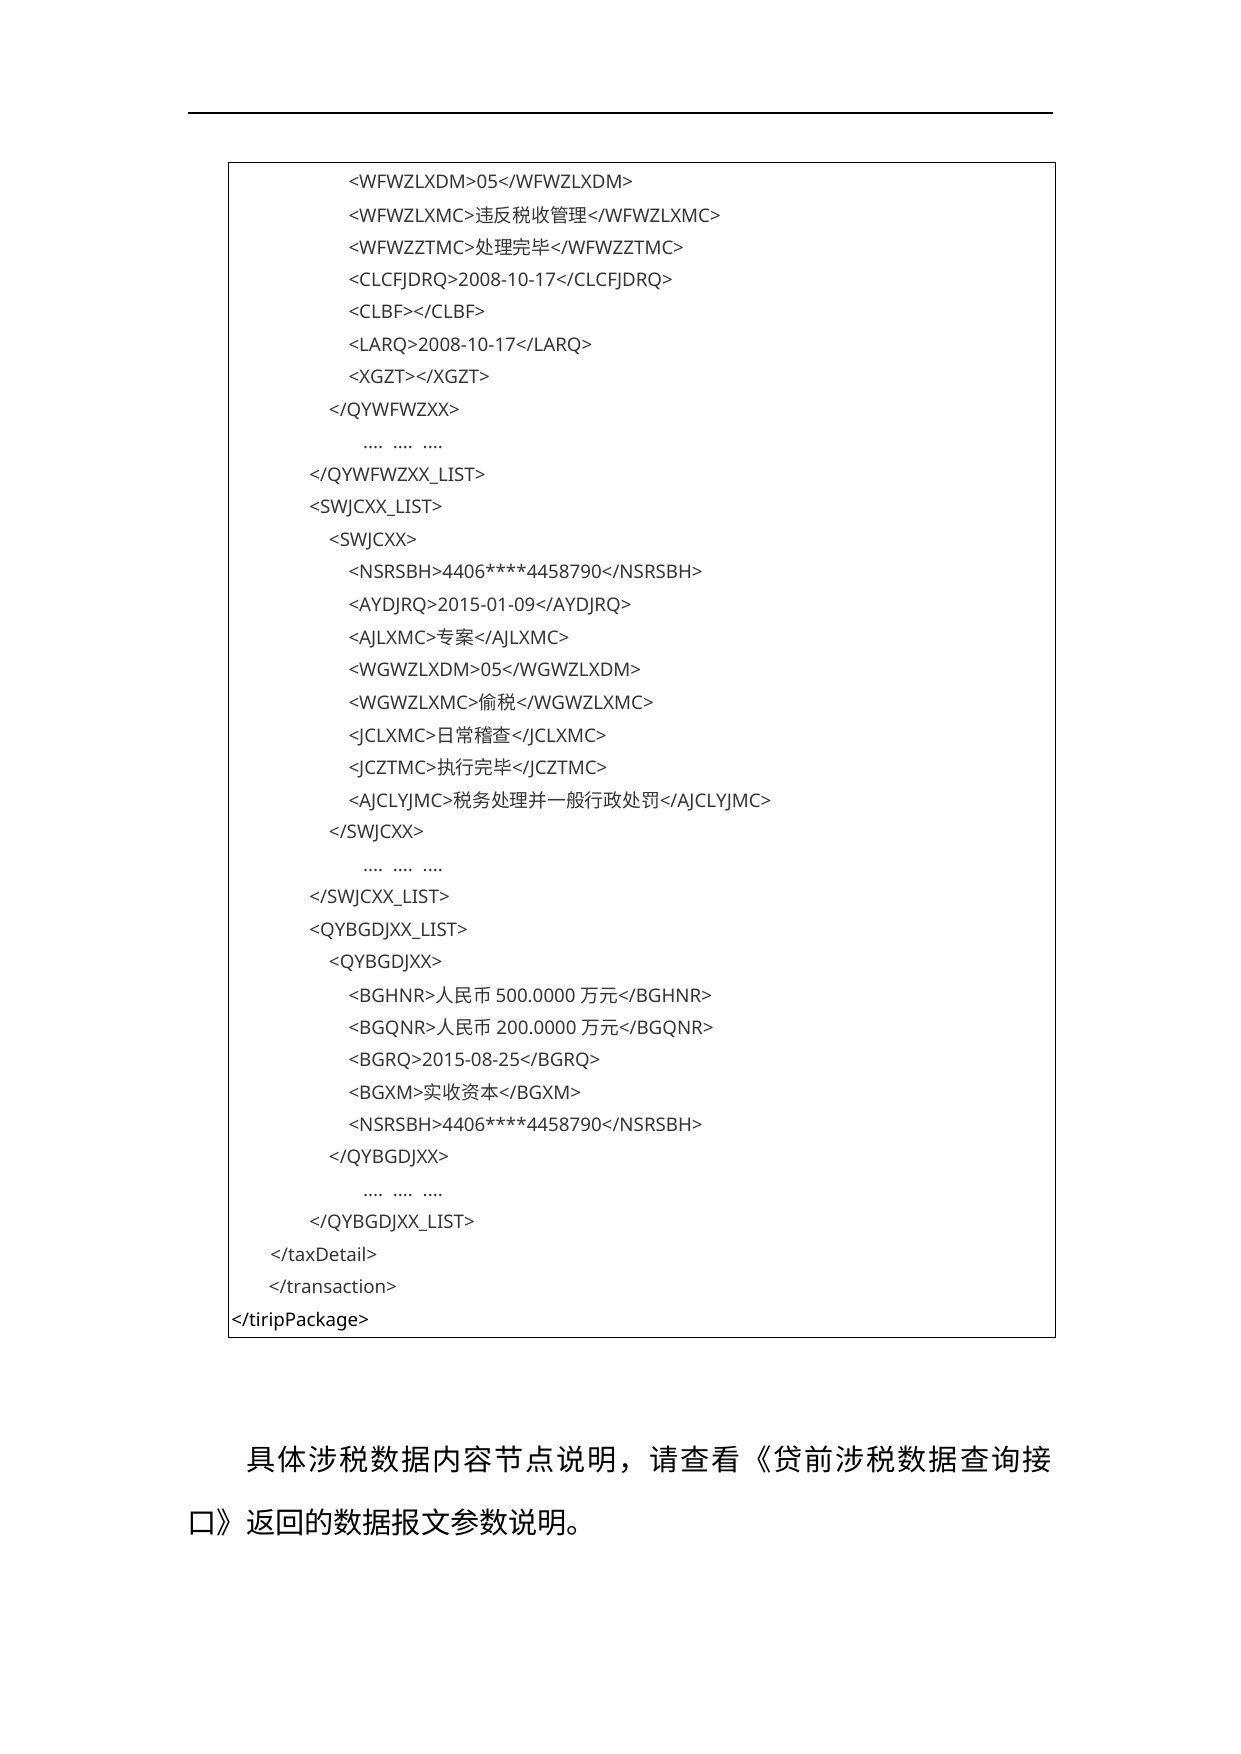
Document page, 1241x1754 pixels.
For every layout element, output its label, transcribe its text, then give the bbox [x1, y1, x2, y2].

text <QYBGDJXX> [229, 942, 1055, 974]
text <AJCLYJMC>税务处理并一般行政处罚</AJCLYJMC> [229, 779, 1055, 812]
text 具体涉税数据内容节点说明，请查看《贷前涉税数据查询接口》返回的数据报文参数说明。 [187, 1436, 1053, 1542]
text <WFWZLXMC>违反税收管理</WFWZLXMC> [229, 194, 1055, 227]
text </tiripPackage> [229, 1299, 1055, 1337]
text </QYWFWZXX_LIST> [229, 454, 1055, 487]
text </taxDetail> [229, 1234, 1055, 1267]
text <QYBGDJXX_LIST> [229, 909, 1055, 942]
text .... .... .... [229, 1169, 1055, 1202]
text <BGRQ>2015-08-25</BGRQ> [229, 1039, 1055, 1072]
text <SWJCXX_LIST> [229, 487, 1055, 519]
text <BGXM>实收资本</BGXM> [229, 1072, 1055, 1104]
text <XGZT></XGZT> [229, 357, 1055, 389]
text </QYBGDJXX_LIST> [229, 1202, 1055, 1234]
text <NSRSBH>4406****4458790</NSRSBH> [229, 552, 1055, 584]
text <WGWZLXDM>05</WGWZLXDM> [229, 649, 1055, 682]
text <WFWZZTMC>处理完毕</WFWZZTMC> [229, 227, 1055, 259]
text <NSRSBH>4406****4458790</NSRSBH> [229, 1104, 1055, 1137]
text <CLCFJDRQ>2008-10-17</CLCFJDRQ> [229, 259, 1055, 292]
text <BGQNR>人民币200.0000 万元</BGQNR> [229, 1007, 1055, 1039]
text .... .... .... [229, 422, 1055, 454]
text <WGWZLXMC>偷税</WGWZLXMC> [229, 682, 1055, 714]
text </QYWFWZXX> [229, 389, 1055, 422]
text </transaction> [229, 1267, 1055, 1299]
text <JCZTMC>执行完毕</JCZTMC> [229, 747, 1055, 779]
text <AYDJRQ>2015-01-09</AYDJRQ> [229, 584, 1055, 617]
text <BGHNR>人民币500.0000 万元</BGHNR> [229, 974, 1055, 1007]
text .... .... .... [229, 844, 1055, 877]
text <SWJCXX> [229, 519, 1055, 552]
text <CLBF></CLBF> [229, 292, 1055, 324]
text </QYBGDJXX> [229, 1137, 1055, 1169]
text <LARQ>2008-10-17</LARQ> [229, 324, 1055, 357]
text </SWJCXX_LIST> [229, 877, 1055, 909]
text <WFWZLXDM>05</WFWZLXDM> [229, 163, 1055, 194]
text <JCLXMC>日常稽查</JCLXMC> [229, 714, 1055, 747]
text <AJLXMC>专案</AJLXMC> [229, 617, 1055, 649]
text </SWJCXX> [229, 812, 1055, 844]
